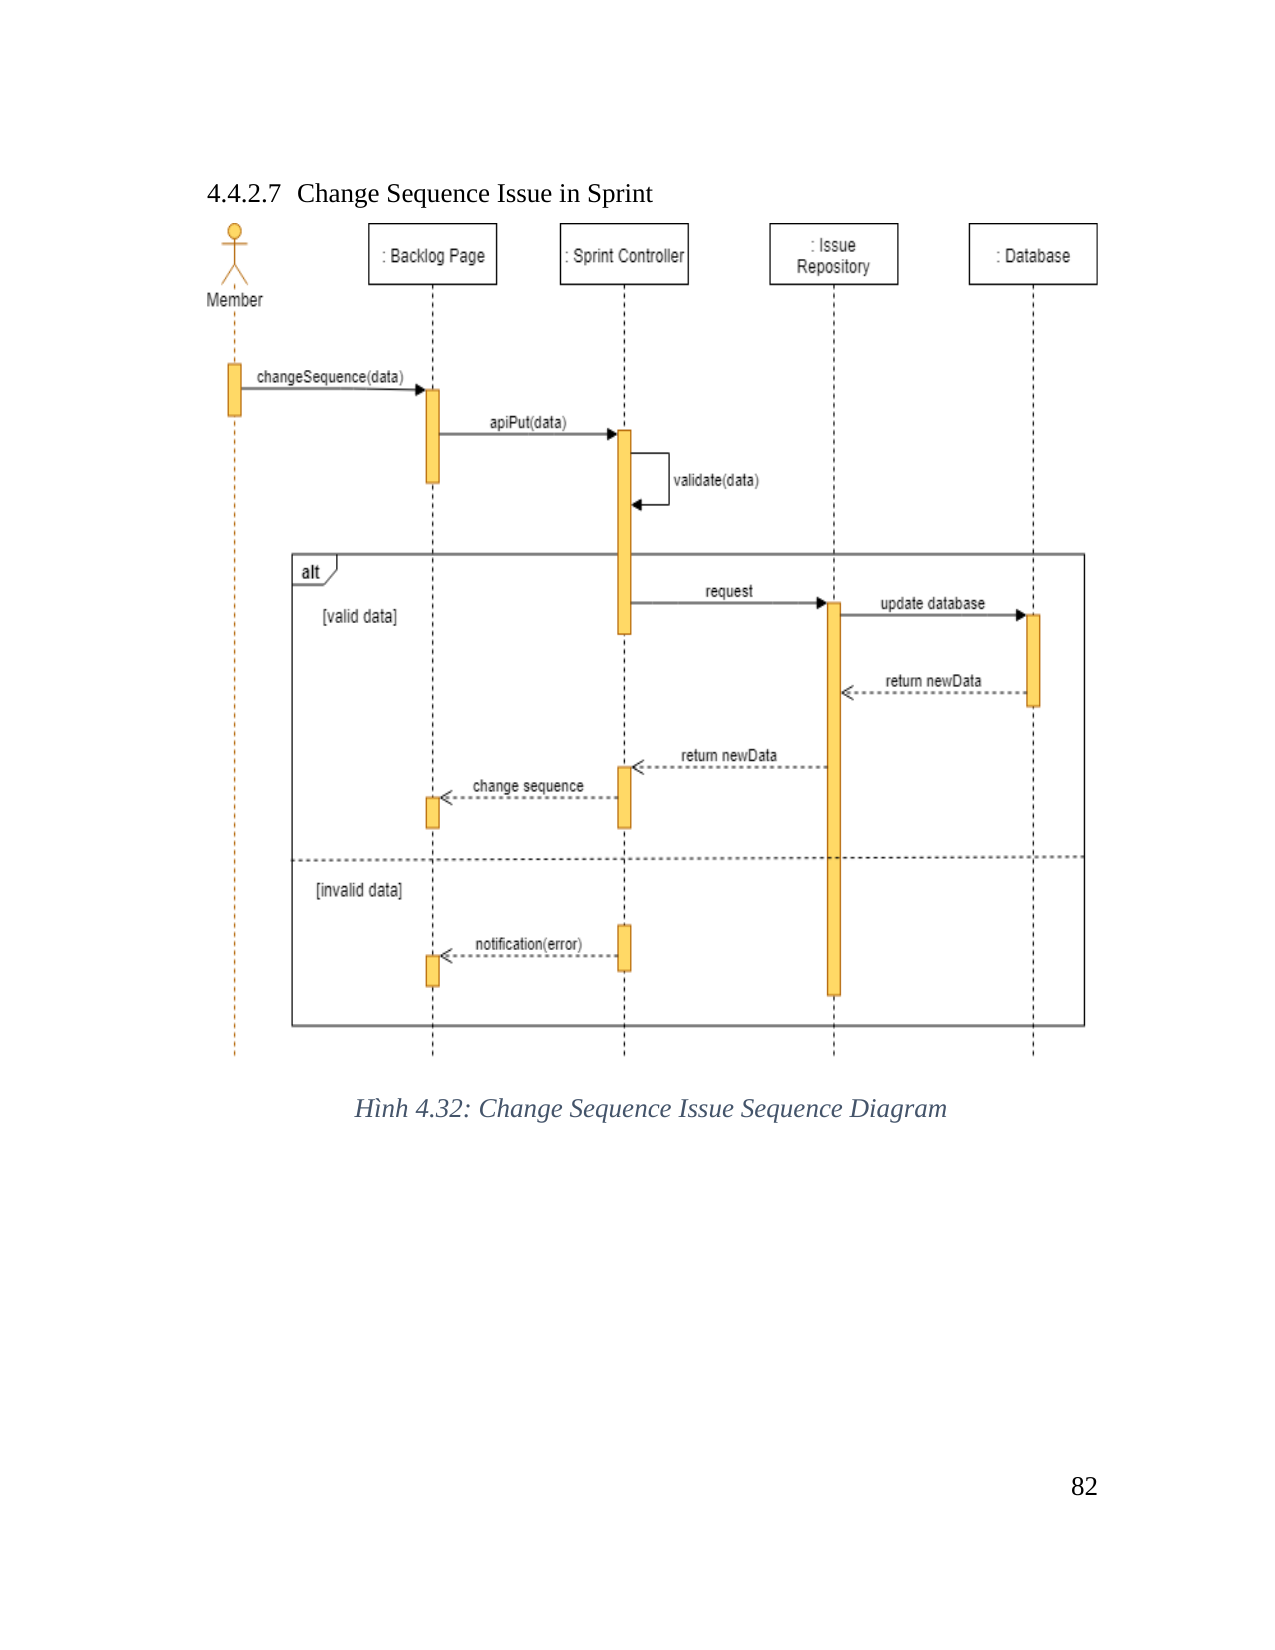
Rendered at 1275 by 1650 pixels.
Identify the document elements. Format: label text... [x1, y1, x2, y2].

picture [206, 223, 1098, 1061]
subtitle Change Sequence Issue in Sprint [207, 177, 1098, 208]
